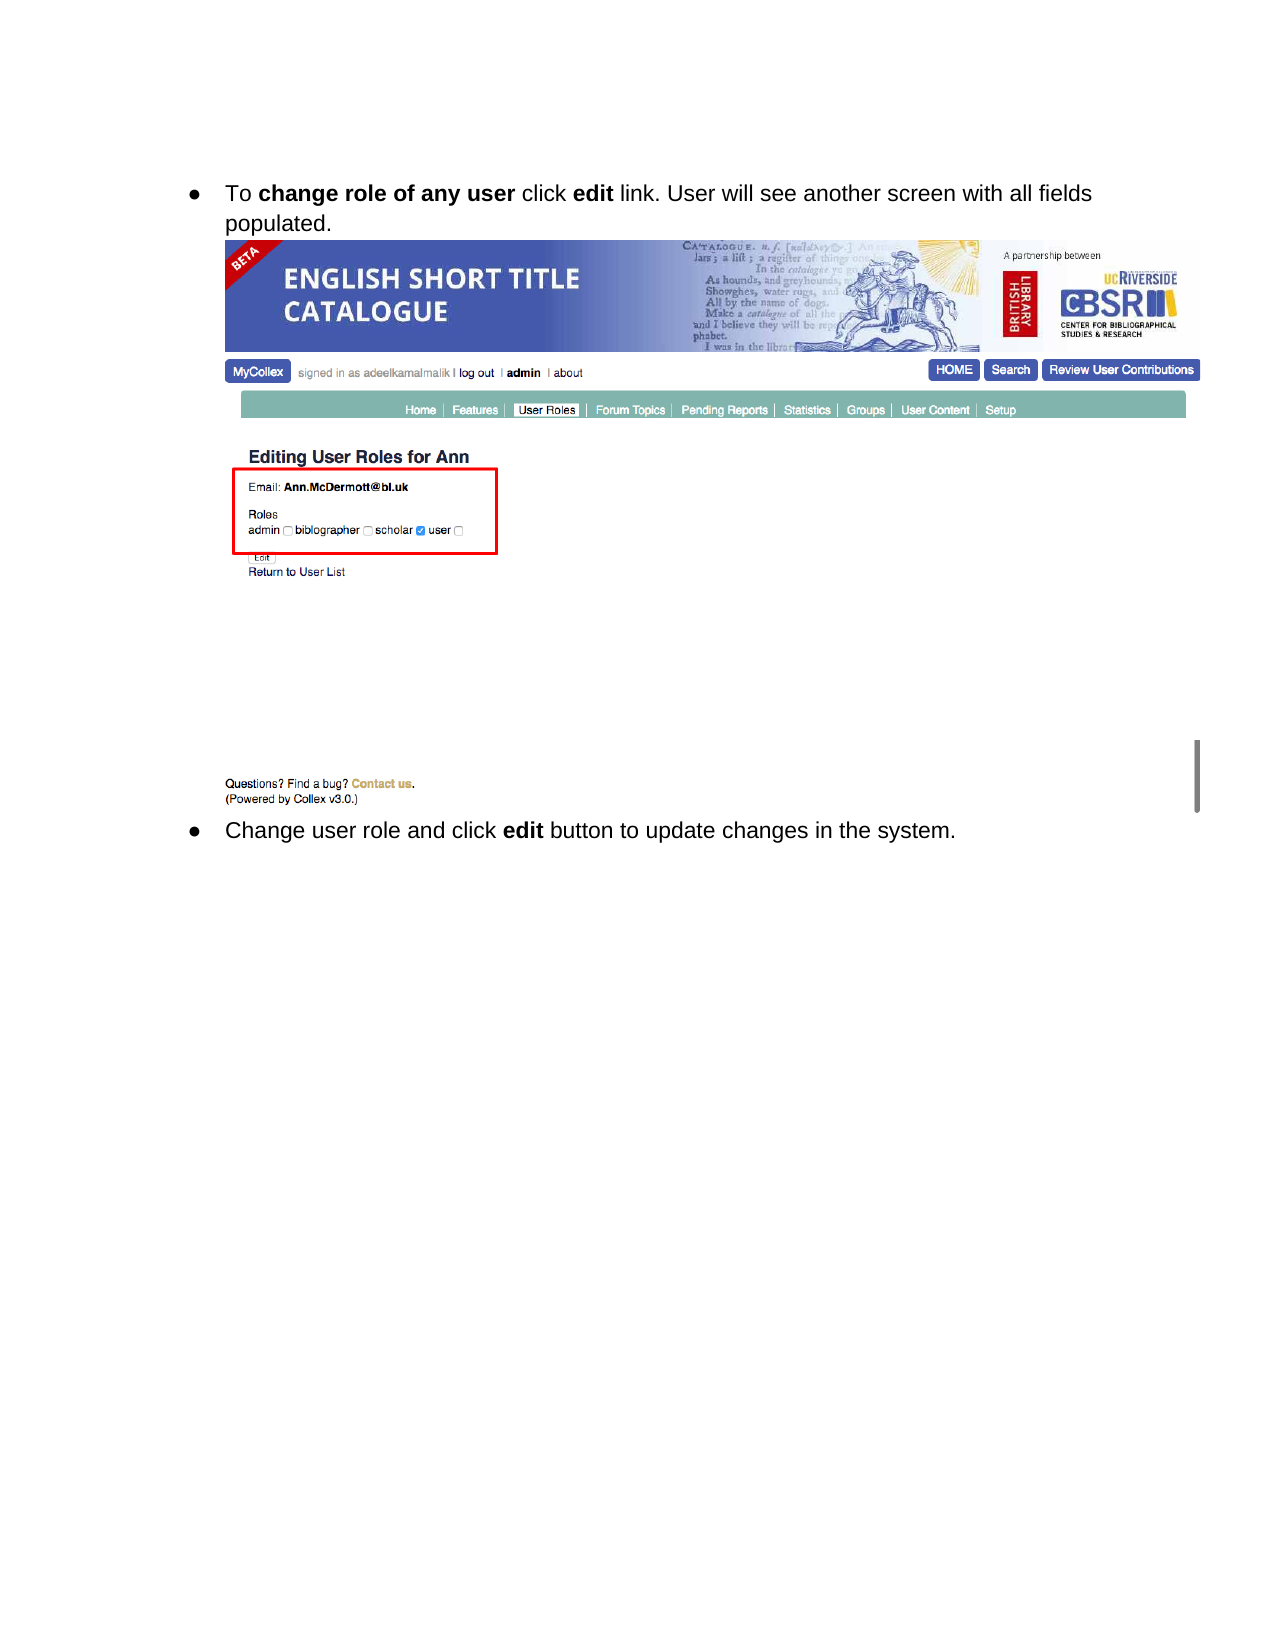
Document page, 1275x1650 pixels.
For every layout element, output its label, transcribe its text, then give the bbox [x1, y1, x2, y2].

picture [225, 240, 1200, 814]
list Change user role and click edit button to update changes in the system. [187, 817, 1125, 844]
